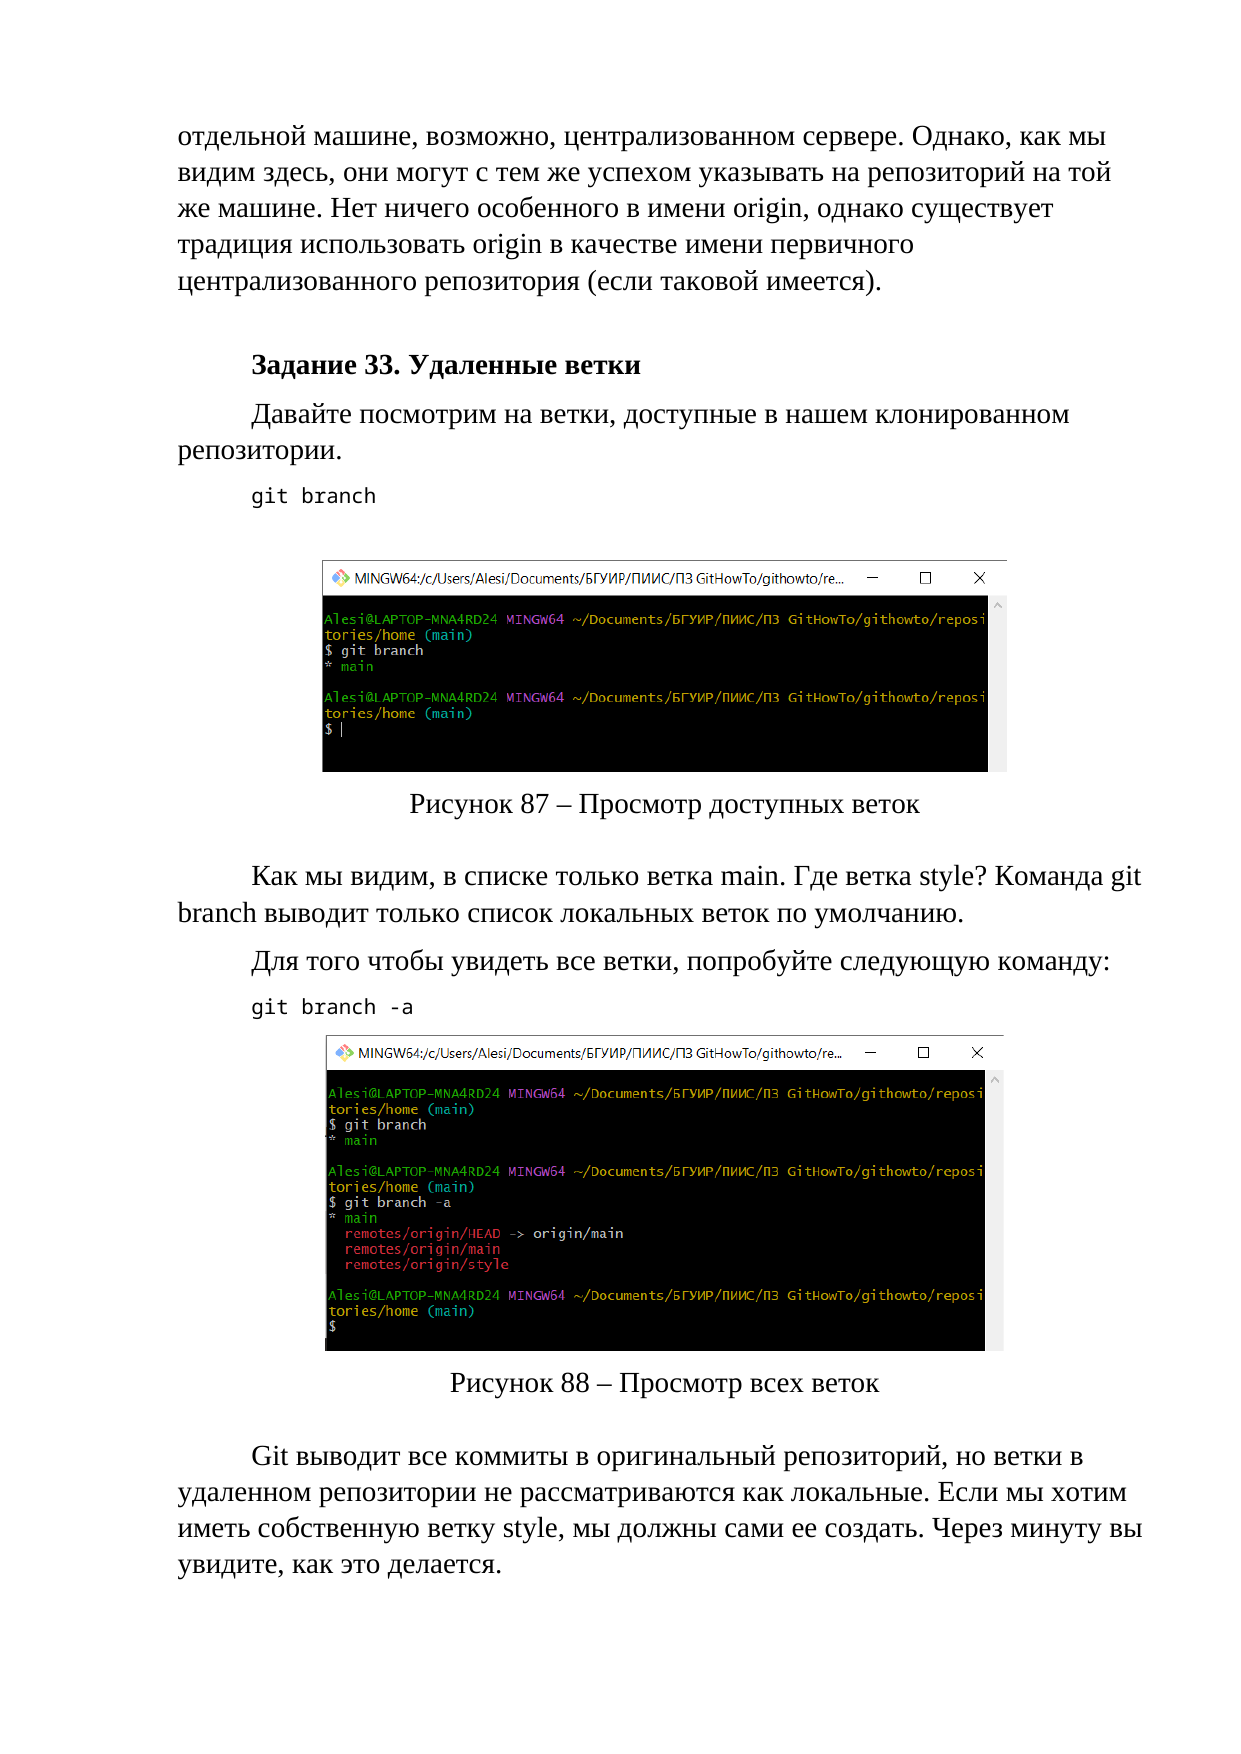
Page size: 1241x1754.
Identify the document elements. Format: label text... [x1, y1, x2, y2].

text Рисунок 88 – Просмотр всех веток [177, 1365, 1152, 1399]
text Git выводит все коммиты в оригинальный репозиторий, но ветки в удаленном репозитории не рассматриваются как локальные. Если мы хотим иметь собственную ветку style, мы должны сами ее создать. Через минуту вы увидите, как это делается. [177, 1438, 1152, 1580]
picture [322, 560, 1007, 772]
text git branch [177, 481, 1152, 509]
text Как мы видим, в списке только ветка main. Где ветка style? Команда git branch выводит только список локальных веток по умолчанию. [177, 858, 1152, 928]
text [177, 118, 1152, 296]
text Давайте посмотрим на ветки, доступные в нашем клонированном репозитории. [177, 396, 1152, 466]
text Задание 33. Удаленные ветки [177, 347, 1152, 381]
picture [325, 1035, 1004, 1351]
text Для того чтобы увидеть все ветки, попробуйте следующую команду: [177, 943, 1152, 977]
text Рисунок 87 – Просмотр доступных веток [177, 786, 1152, 820]
text git branch -a [177, 992, 1152, 1020]
